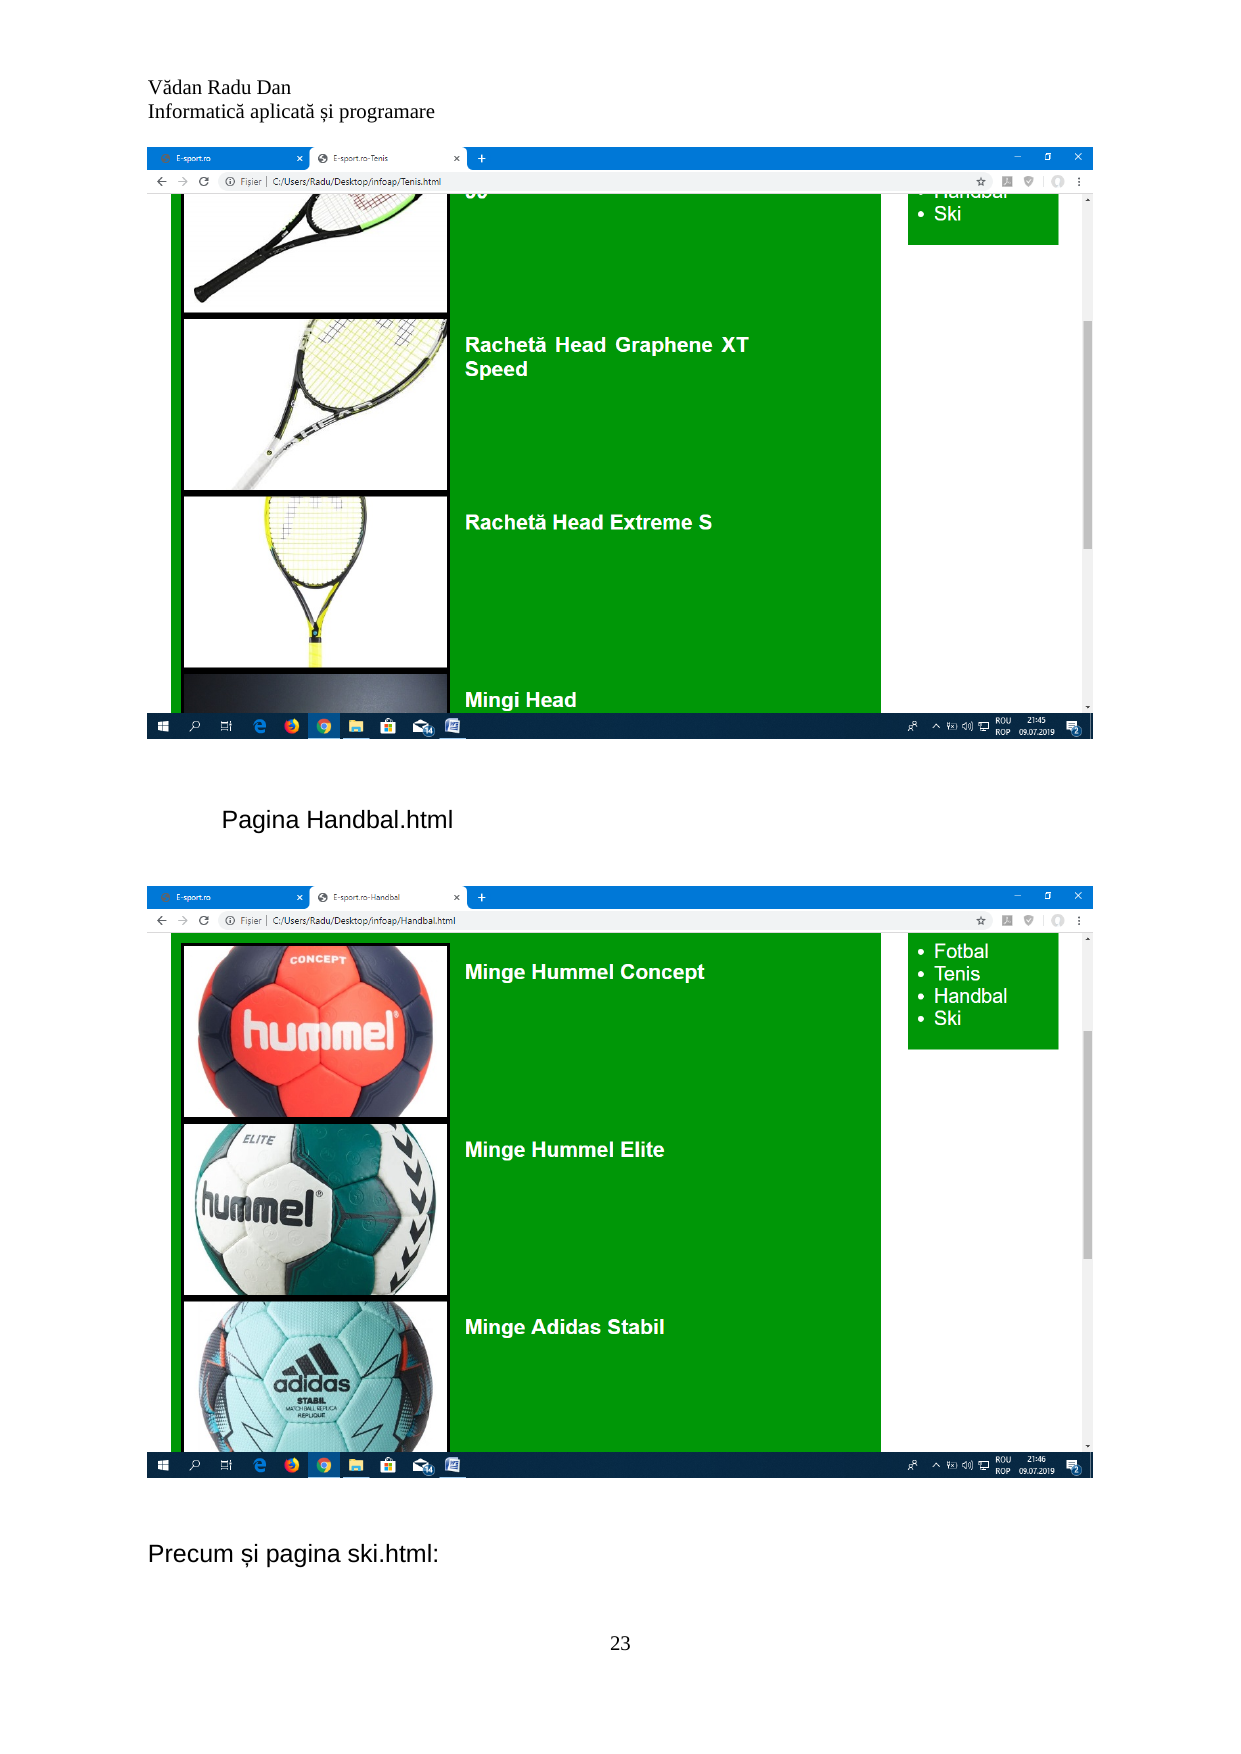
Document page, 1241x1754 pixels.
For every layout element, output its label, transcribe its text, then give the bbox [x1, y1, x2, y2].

picture [147, 147, 1093, 739]
text Precum și pagina ski.html: [148, 1539, 1093, 1568]
text Pagina Handbal.html [148, 804, 1093, 833]
picture [147, 886, 1093, 1478]
